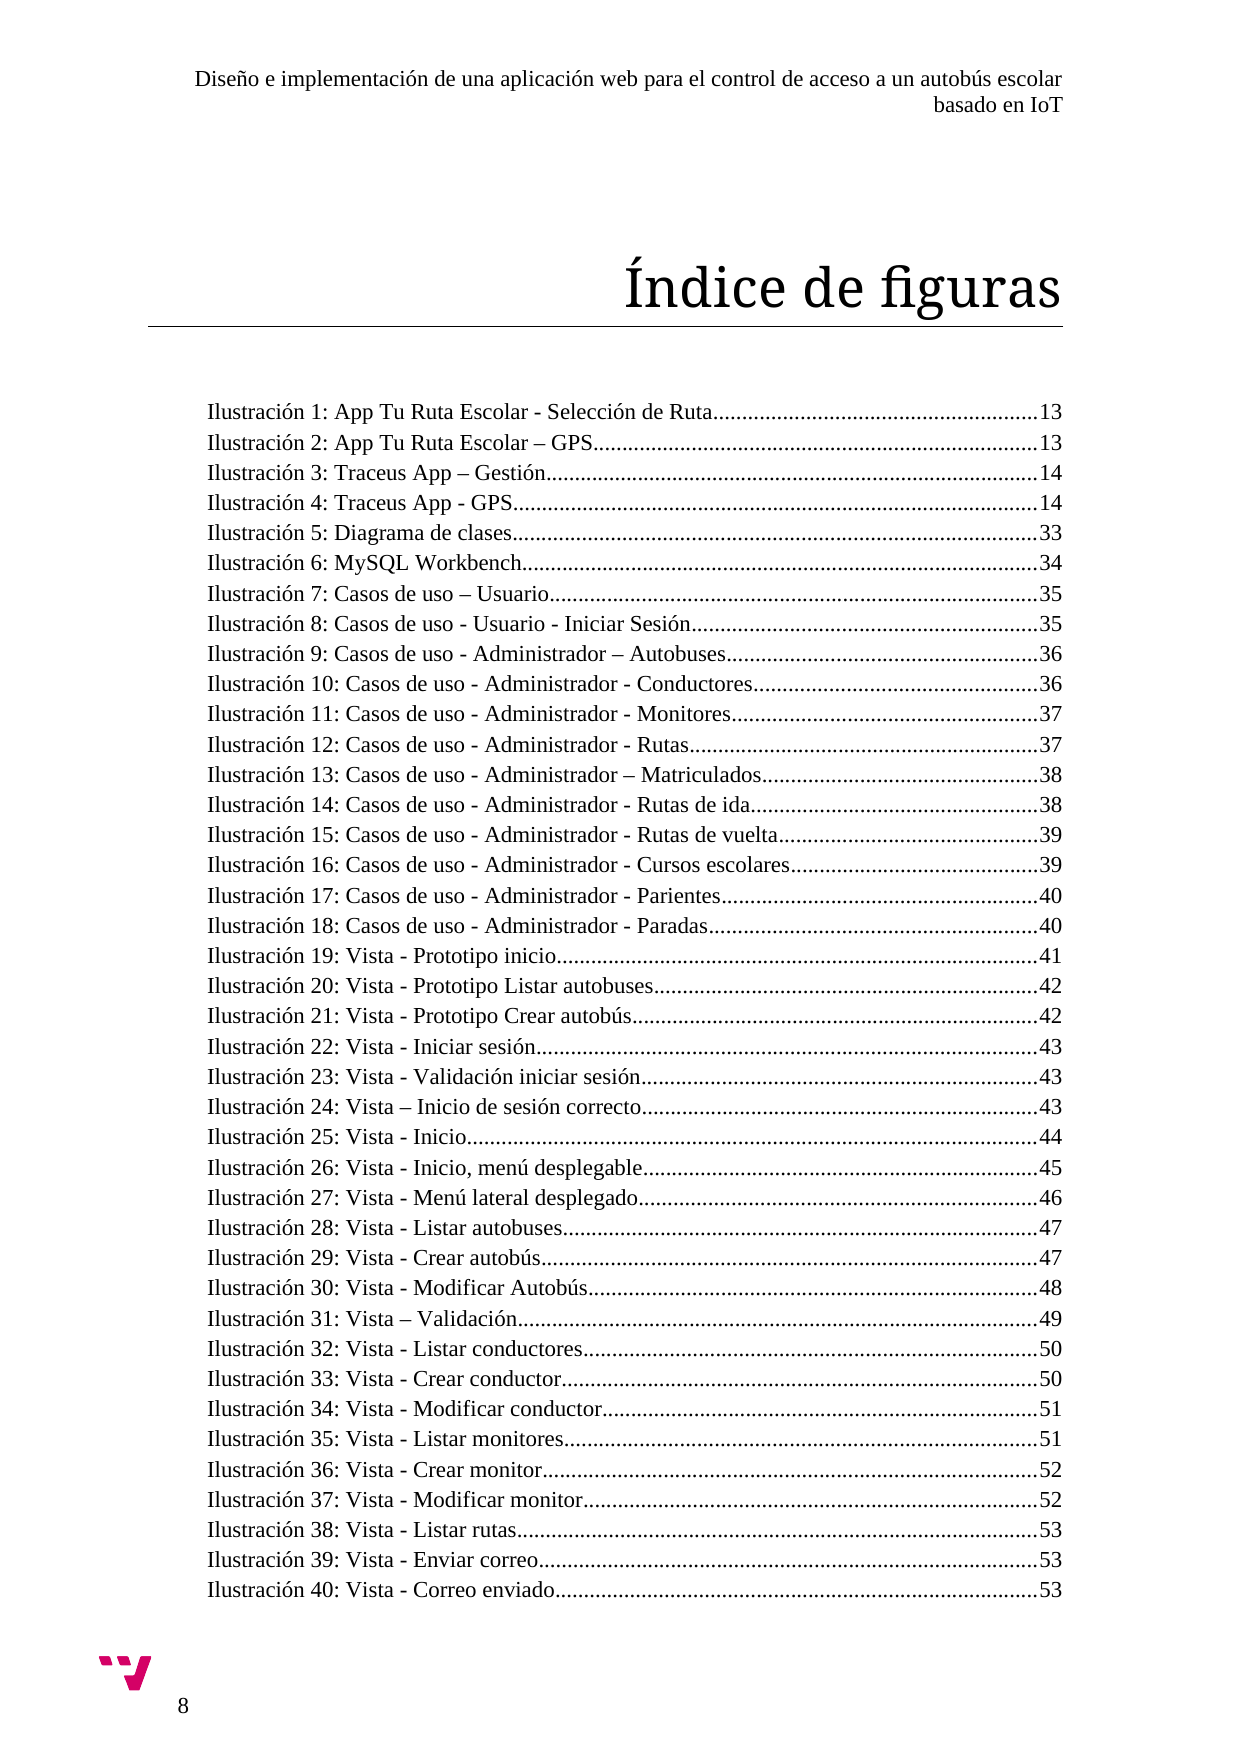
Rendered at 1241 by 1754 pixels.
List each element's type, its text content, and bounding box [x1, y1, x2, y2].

picture [98, 1656, 152, 1691]
title Índice de figuras [148, 250, 1063, 326]
